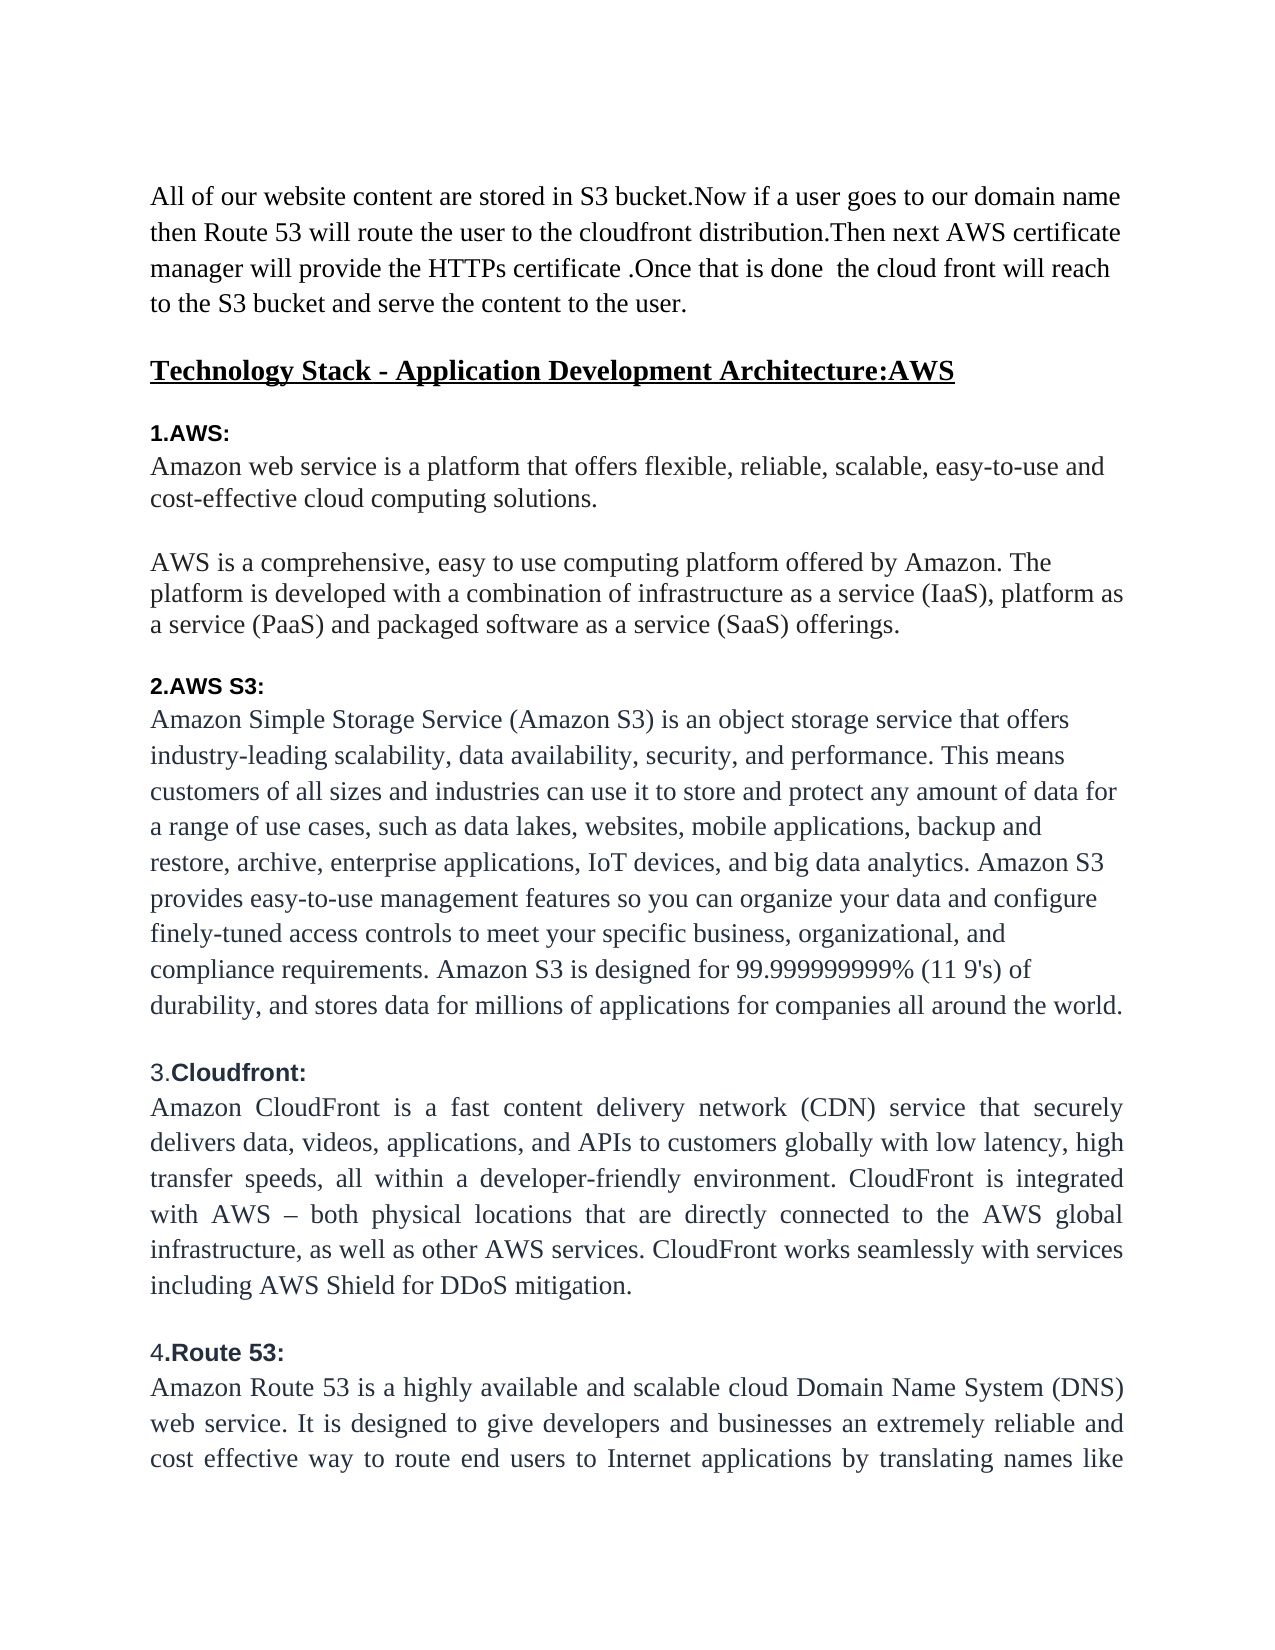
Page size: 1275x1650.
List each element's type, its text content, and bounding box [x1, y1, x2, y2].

text 4.Route 53: [150, 1338, 1125, 1367]
text 2.AWS S3: [150, 673, 1125, 699]
text Amazon web service is a platform that offers flexible, reliable, scalable, easy-to-use and cost-effective cloud computing solutions. [150, 451, 1125, 513]
text Amazon Simple Storage Service (Amazon S3) is an object storage service that offers industry-leading scalability, data availability, security, and performance. This means customers of all sizes and industries can use it to store and protect any amount of data for a range of use cases, such as data lakes, websites, mobile applications, backup and restore, archive, enterprise applications, IoT devices, and big data analytics. Amazon S3 provides easy-to-use management features so you can organize your data and configure finely-tuned access controls to meet your specific business, organizational, and compliance requirements. Amazon S3 is designed for 99.999999999% (11 9's) of durability, and stores data for millions of applications for companies all around the world. [150, 703, 1125, 1020]
text 1.AWS: [150, 420, 1125, 447]
text AWS is a comprehensive, easy to use computing platform offered by Amazon. The platform is developed with a combination of infrastructure as a service (IaaS), platform as a service (PaaS) and packaged software as a service (SaaS) offerings. [150, 546, 1125, 639]
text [150, 1371, 1125, 1474]
text All of our website content are stored in S3 bucket.Now if a user goes to our domain name then Route 53 will route the user to the cloudfront distribution.Then next AWS certificate manager will provide the HTTPs certificate .Once that is done the cloud front will reach to the S3 bucket and serve the content to the user. [150, 180, 1125, 318]
text Technology Stack - Application Development Architecture:AWS [878, 353, 1125, 387]
text Amazon CloudFront is a fast content delivery network (CDN) service that securely delivers data, videos, applications, and APIs to customers globally with low latency, high transfer speeds, all within a developer-friendly environment. CloudFront is integrated with AWS – both physical locations that are directly connected to the AWS global infrastructure, as well as other AWS services. CloudFront works seamlessly with services including AWS Shield for DDoS mitigation. [150, 1091, 1125, 1301]
text 3.Cloudfront: [150, 1058, 1125, 1086]
